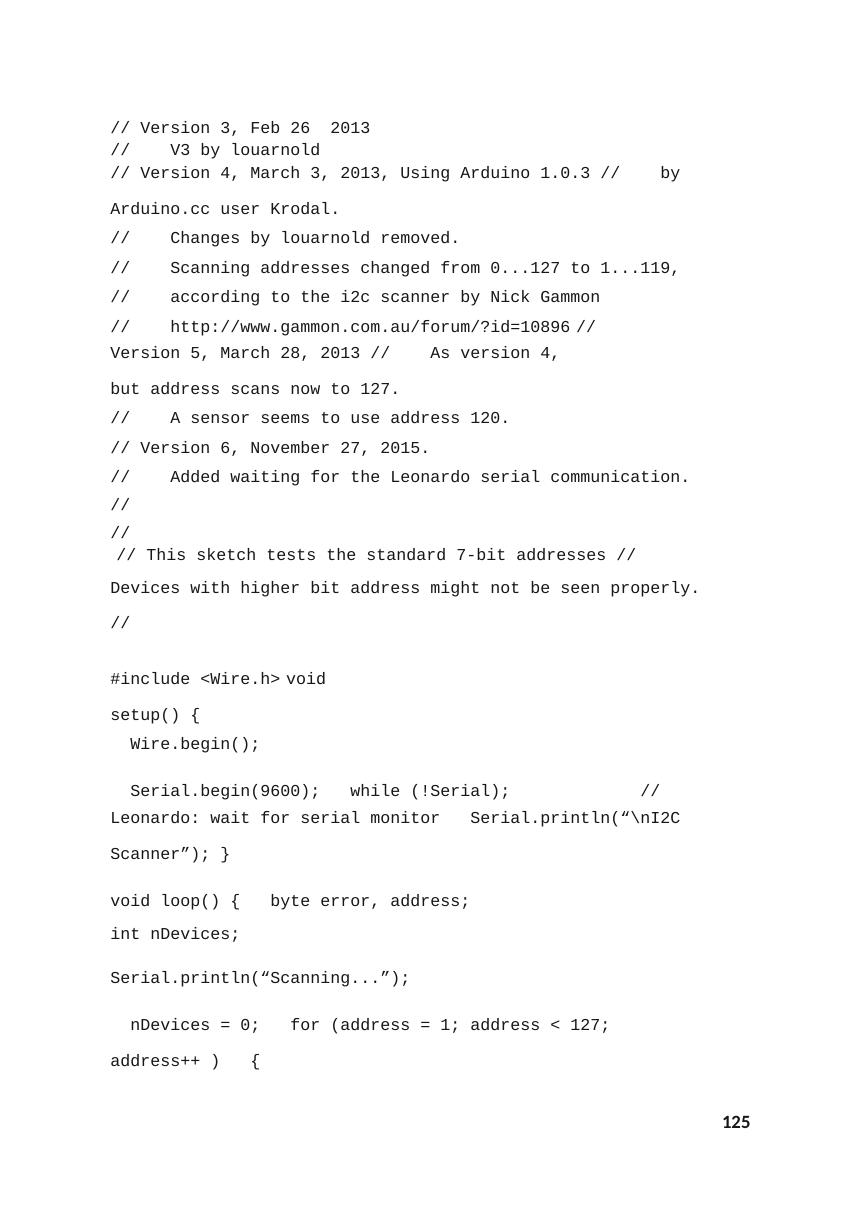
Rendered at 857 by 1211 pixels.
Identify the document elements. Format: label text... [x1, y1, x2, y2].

text // Version 3, Feb 26 2013 [110, 119, 741, 138]
text // [110, 496, 741, 515]
text // [110, 524, 741, 543]
text // Version 4, March 3, 2013, Using Arduino 1.0.3 // by Arduino.cc user Krodal. [110, 164, 681, 219]
text // V3 by louarnold [110, 142, 741, 161]
text Serial.begin(9600); while (!Serial); // [110, 783, 741, 802]
text // This sketch tests the standard 7-bit addresses // Devices with higher bit address might not be seen properly. // [110, 547, 711, 633]
text Leonardo: wait for serial monitor Serial.println(“\nI2C Scanner”); } [110, 810, 731, 864]
text // http://www.gammon.com.au/forum/?id=10896 // Version 5, March 28, 2013 // As version 4, but address scans now to 127. [110, 318, 596, 399]
text // Scanning addresses changed from 0...127 to 1...119, [110, 259, 741, 278]
text // Version 6, November 27, 2015. [110, 439, 741, 458]
text // Added waiting for the Leonardo serial communication. [110, 469, 741, 488]
text void loop() { byte error, address; int nDevices; Serial.println(“Scanning...”); [110, 893, 471, 988]
text // Changes by louarnold removed. [110, 230, 741, 249]
text // A sensor seems to use address 120. [110, 410, 741, 428]
text // according to the i2c scanner by Nick Gammon [110, 289, 741, 308]
text nDevices = 0; for (address = 1; address < 127; address++ ) { [110, 1017, 611, 1071]
text Wire.begin(); [110, 735, 741, 754]
text #include <Wire.h> void setup() { [110, 671, 326, 725]
